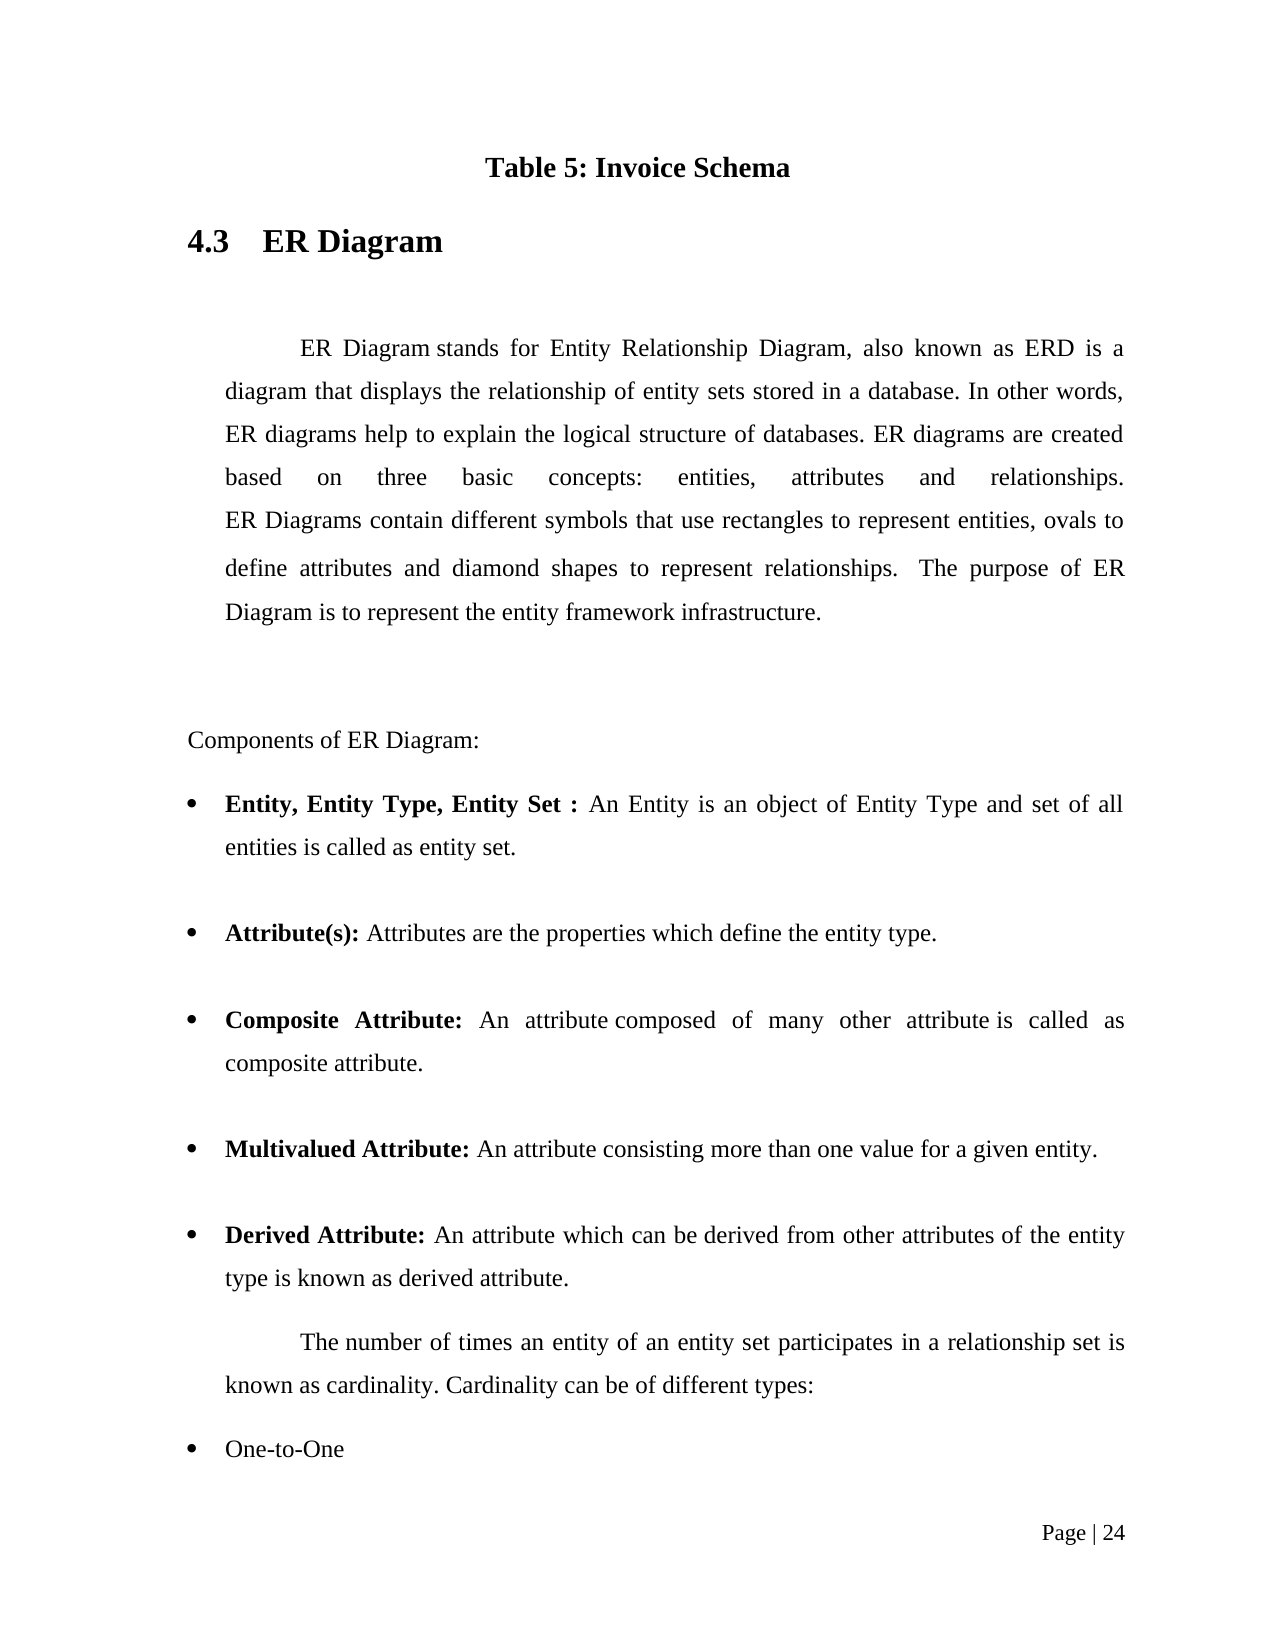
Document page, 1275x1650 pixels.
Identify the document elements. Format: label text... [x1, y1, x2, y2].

list Derived Attribute: An attribute which can be derived from other attributes of the entity type is known as derived attribute. [187, 1220, 1125, 1292]
list Composite Attribute: An attribute composed of many other attribute is called as composite attribute. [187, 1005, 1125, 1077]
text The number of times an entity of an entity set participates in a relationship set is known as cardinality. Cardinality can be of different types: [225, 1327, 1125, 1399]
list Entity, Entity Type, Entity Set : An Entity is an object of Entity Type and set of all entities is called as entity set. [187, 789, 1125, 861]
subtitle ER Diagram [187, 221, 1125, 259]
list ER Diagram stands for Entity Relationship Diagram, also known as ERD is a diagram that displays the relationship of entity sets stored in a database. In other words, ER diagrams help to explain the logical structure of databases. ER diagrams are created based on three basic concepts: entities, attributes and relationships. ER Diagrams contain different symbols that use rectangles to represent entities, ovals to define attributes and diamond shapes to represent relationships. The purpose of ER Diagram is to represent the entity framework infrastructure. [225, 333, 1125, 626]
text Components of ER Diagram: [150, 725, 1125, 754]
text Table 5: Invoice Schema [150, 150, 1125, 183]
list One-to-One [187, 1434, 1125, 1463]
list Multivalued Attribute: An attribute consisting more than one value for a given entity. [187, 1134, 1125, 1163]
list Attribute(s): Attributes are the properties which define the entity type. [187, 918, 1125, 947]
